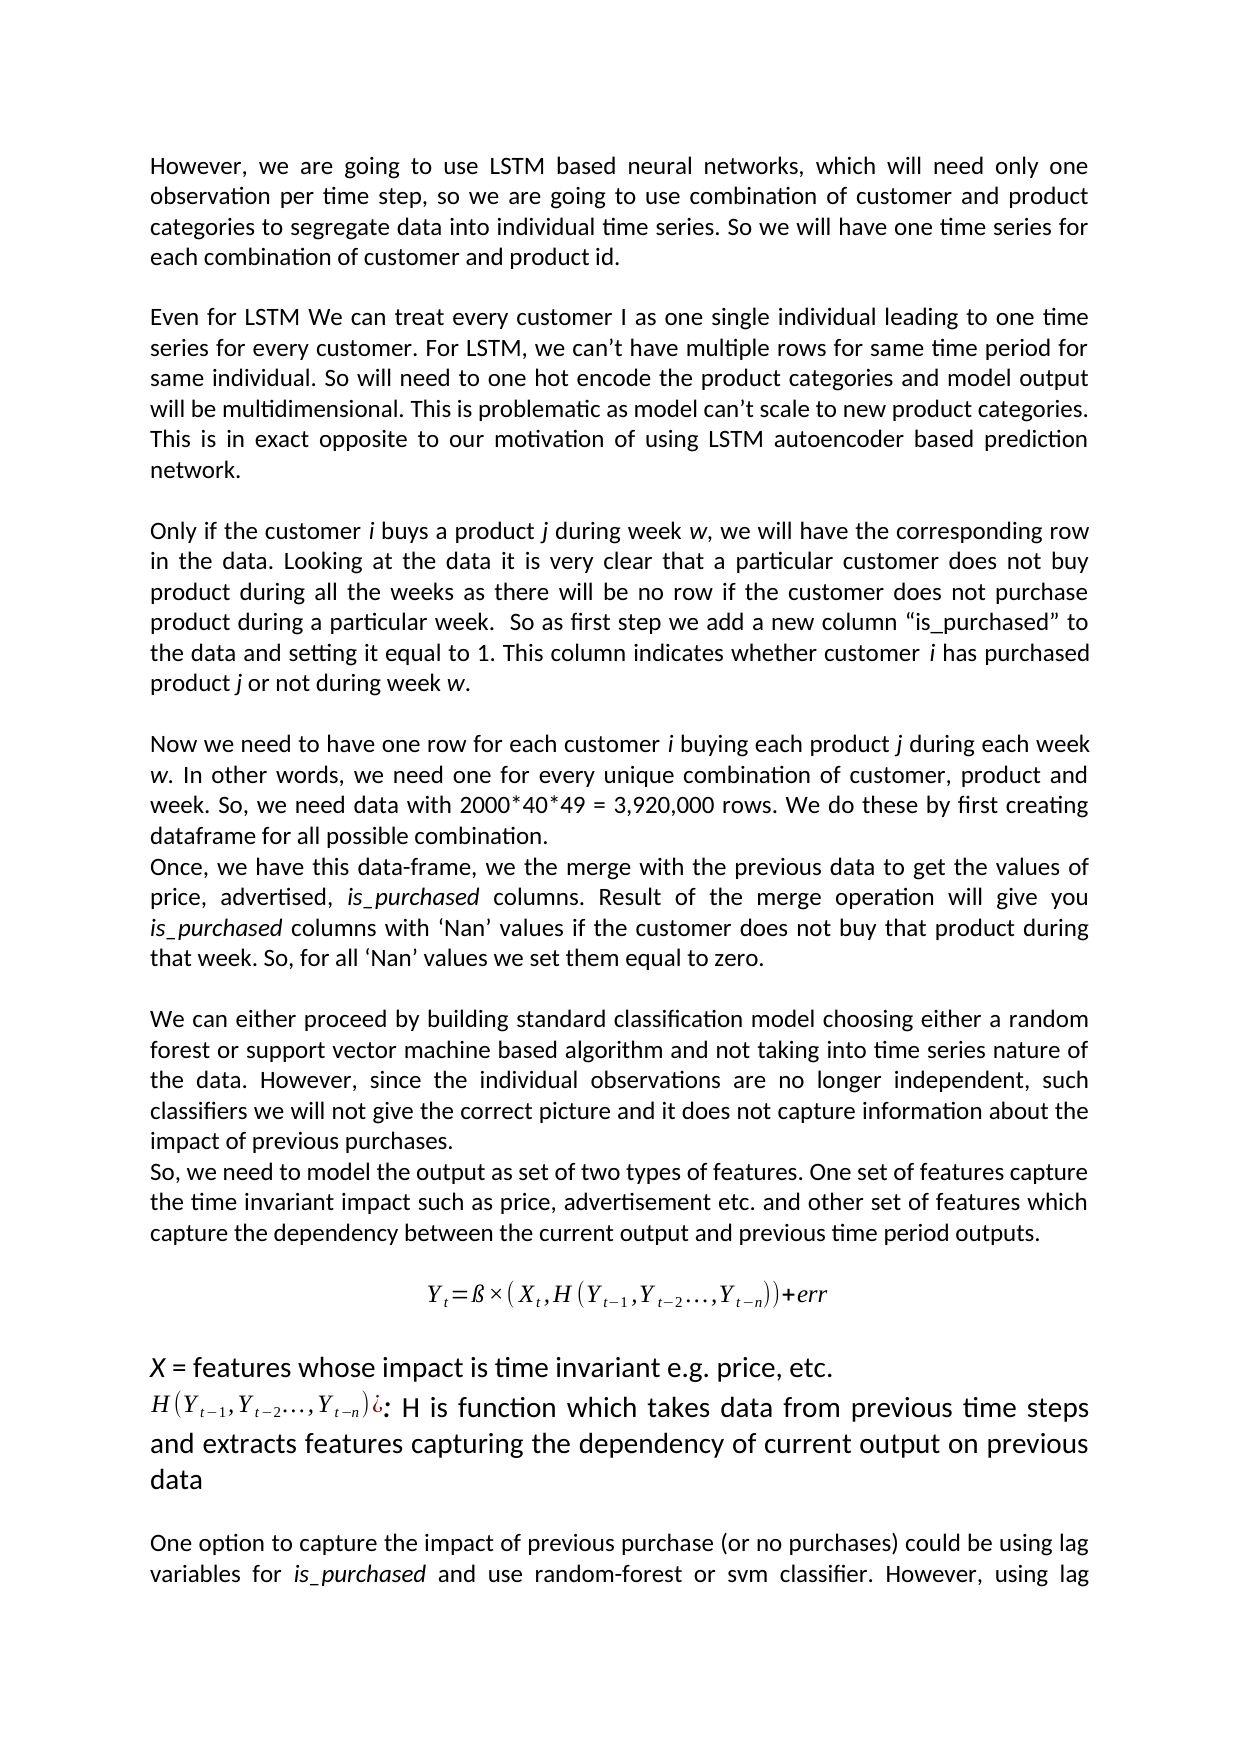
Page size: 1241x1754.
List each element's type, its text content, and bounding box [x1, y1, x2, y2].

text : H is function which takes data from previous time steps and extracts features capturing the dependency of current output on previous data [150, 1385, 1090, 1497]
text Once, we have this data-frame, we the merge with the previous data to get the values of price, advertised, is_purchased columns. Result of the merge operation will give you is_purchased columns with ‘Nan’ values if the customer does not buy that product during that week. So, for all ‘Nan’ values we set them equal to zero. [150, 851, 1090, 973]
text Only if the customer i buys a product j during week w, we will have the corresponding row in the data. Looking at the data it is very clear that a particular customer does not buy product during all the weeks as there will be no row if the customer does not purchase product during a particular week. So as first step we add a new column “is_purchased” to the data and setting it equal to 1. This column indicates whether customer i has purchased product j or not during week w. [150, 515, 1090, 698]
text X = features whose impact is time invariant e.g. price, etc. [150, 1349, 1090, 1385]
text Even for LSTM We can treat every customer I as one single individual leading to one time series for every customer. For LSTM, we can’t have multiple rows for same time period for same individual. So will need to one hot encode the product categories and model output will be multidimensional. This is problematic as model can’t scale to new product categories. This is in exact opposite to our motivation of using LSTM autoencoder based prediction network. [150, 301, 1090, 484]
text So, we need to model the output as set of two types of features. One set of features capture the time invariant impact such as price, advertisement etc. and other set of features which capture the dependency between the current output and previous time period outputs. [150, 1156, 1090, 1247]
text However, we are going to use LSTM based neural networks, which will need only one observation per time step, so we are going to use combination of customer and product categories to segregate data into individual time series. So we will have one time series for each combination of customer and product id. [150, 150, 1090, 272]
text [150, 1527, 1090, 1588]
text We can either proceed by building standard classification model choosing either a random forest or support vector machine based algorithm and not taking into time series nature of the data. However, since the individual observations are no longer independent, such classifiers we will not give the correct picture and it does not capture information about the impact of previous purchases. [150, 1003, 1090, 1156]
text Now we need to have one row for each customer i buying each product j during each week w. In other words, we need one for every unique combination of customer, product and week. So, we need data with 2000*40*49 = 3,920,000 rows. We do these by first creating dataframe for all possible combination. [150, 728, 1090, 851]
